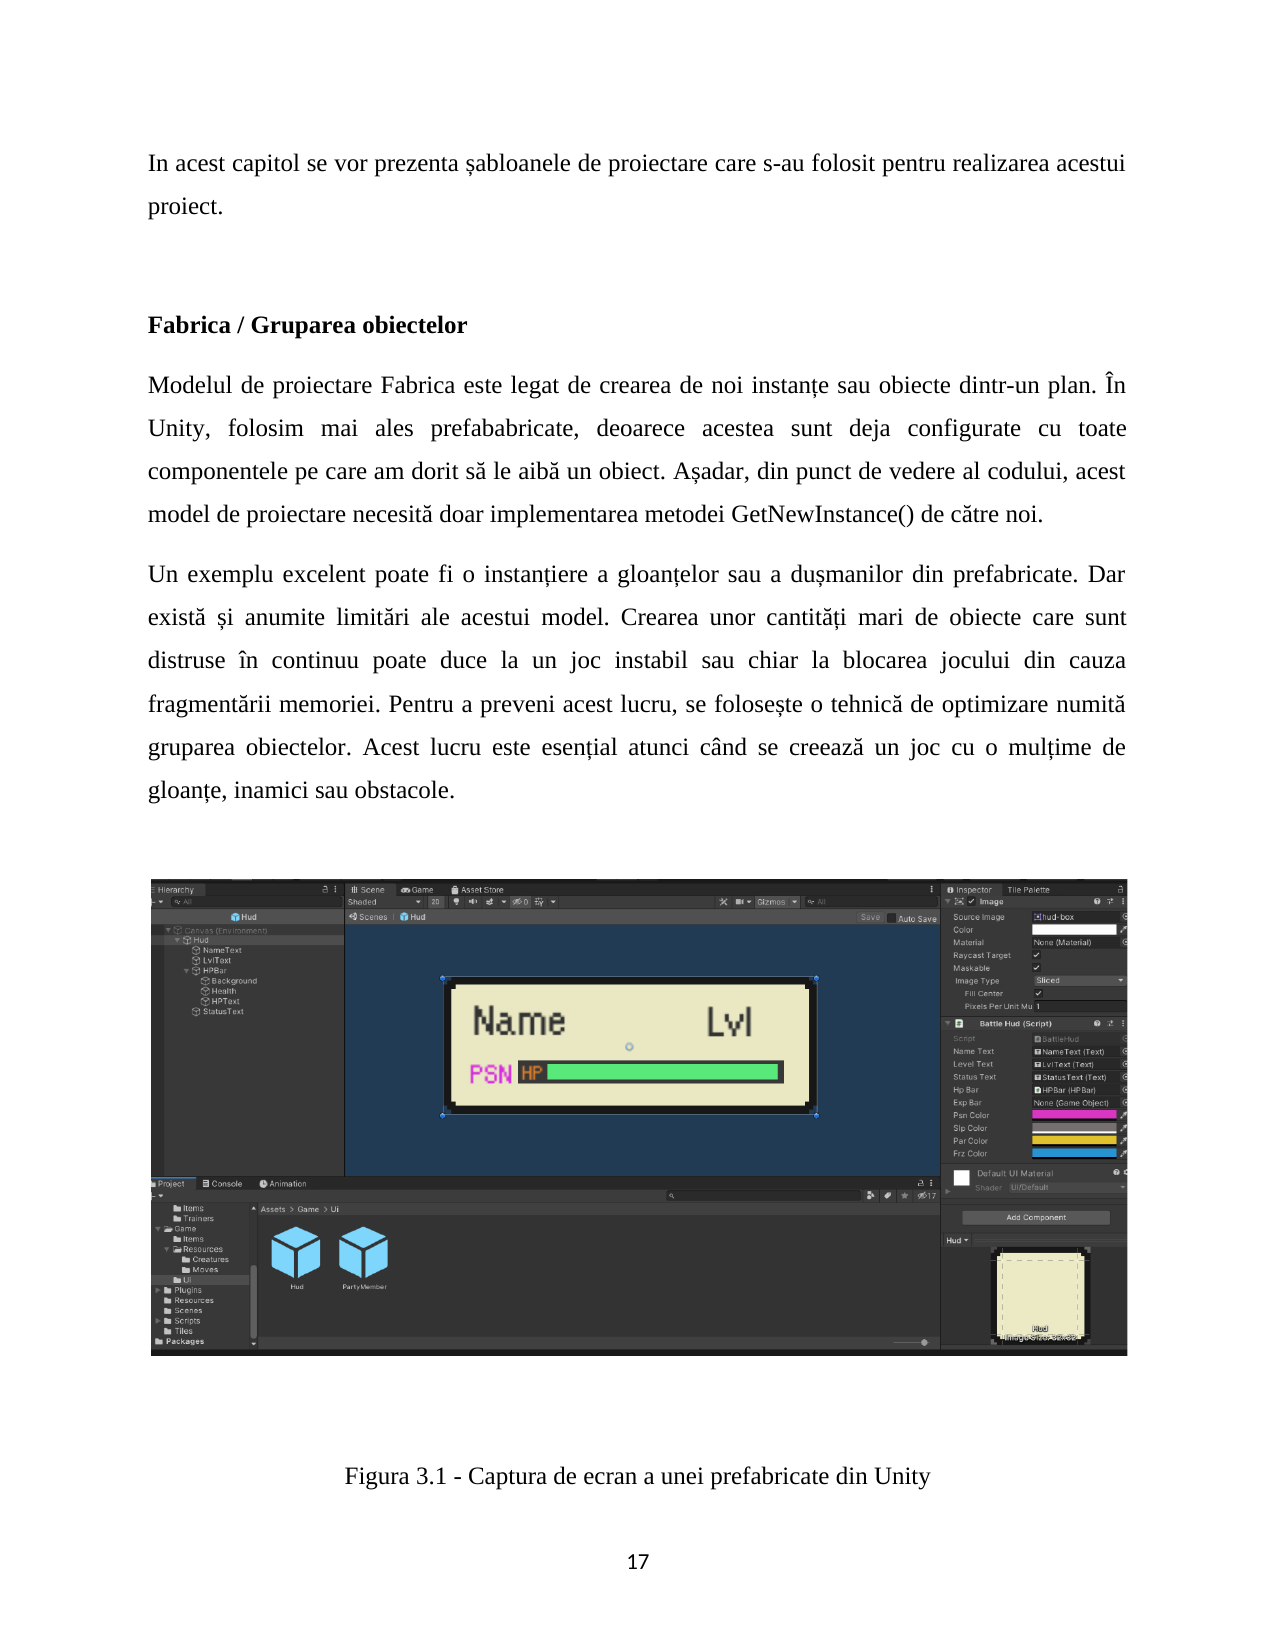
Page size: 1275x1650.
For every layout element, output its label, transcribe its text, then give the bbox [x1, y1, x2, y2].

picture [151, 879, 1128, 1356]
text In acest capitol se vor prezenta șabloanele de proiectare care s-au folosit pentru realizarea acestui proiect. [148, 148, 1127, 219]
text Figura 3.1 - Captura de ecran a unei prefabricate din Unity [148, 1461, 1127, 1489]
text Fabrica / Gruparea obiectelor [148, 310, 1127, 339]
text Un exemplu excelent poate fi o instanțiere a gloanțelor sau a dușmanilor din prefabricate. Dar există și anumite limitări ale acestui model. Crearea unor cantități mari de obiecte care sunt distruse în continuu poate duce la un joc instabil sau chiar la blocarea jocului din cauza fragmentării memoriei. Pentru a preveni acest lucru, se folosește o tehnică de optimizare numită gruparea obiectelor. Acest lucru este esențial atunci când se creează un joc cu o mulțime de gloanțe, inamici sau obstacole. [148, 559, 1127, 804]
text Modelul de proiectare Fabrica este legat de crearea de noi instanțe sau obiecte dintr-un plan. În Unity, folosim mai ales prefababricate, deoarece acestea sunt deja configurate cu toate componentele pe care am dorit să le aibă un obiect. Așadar, din punct de vedere al codului, acest model de proiectare necesită doar implementarea metodei GetNewInstance() de către noi. [148, 370, 1127, 528]
